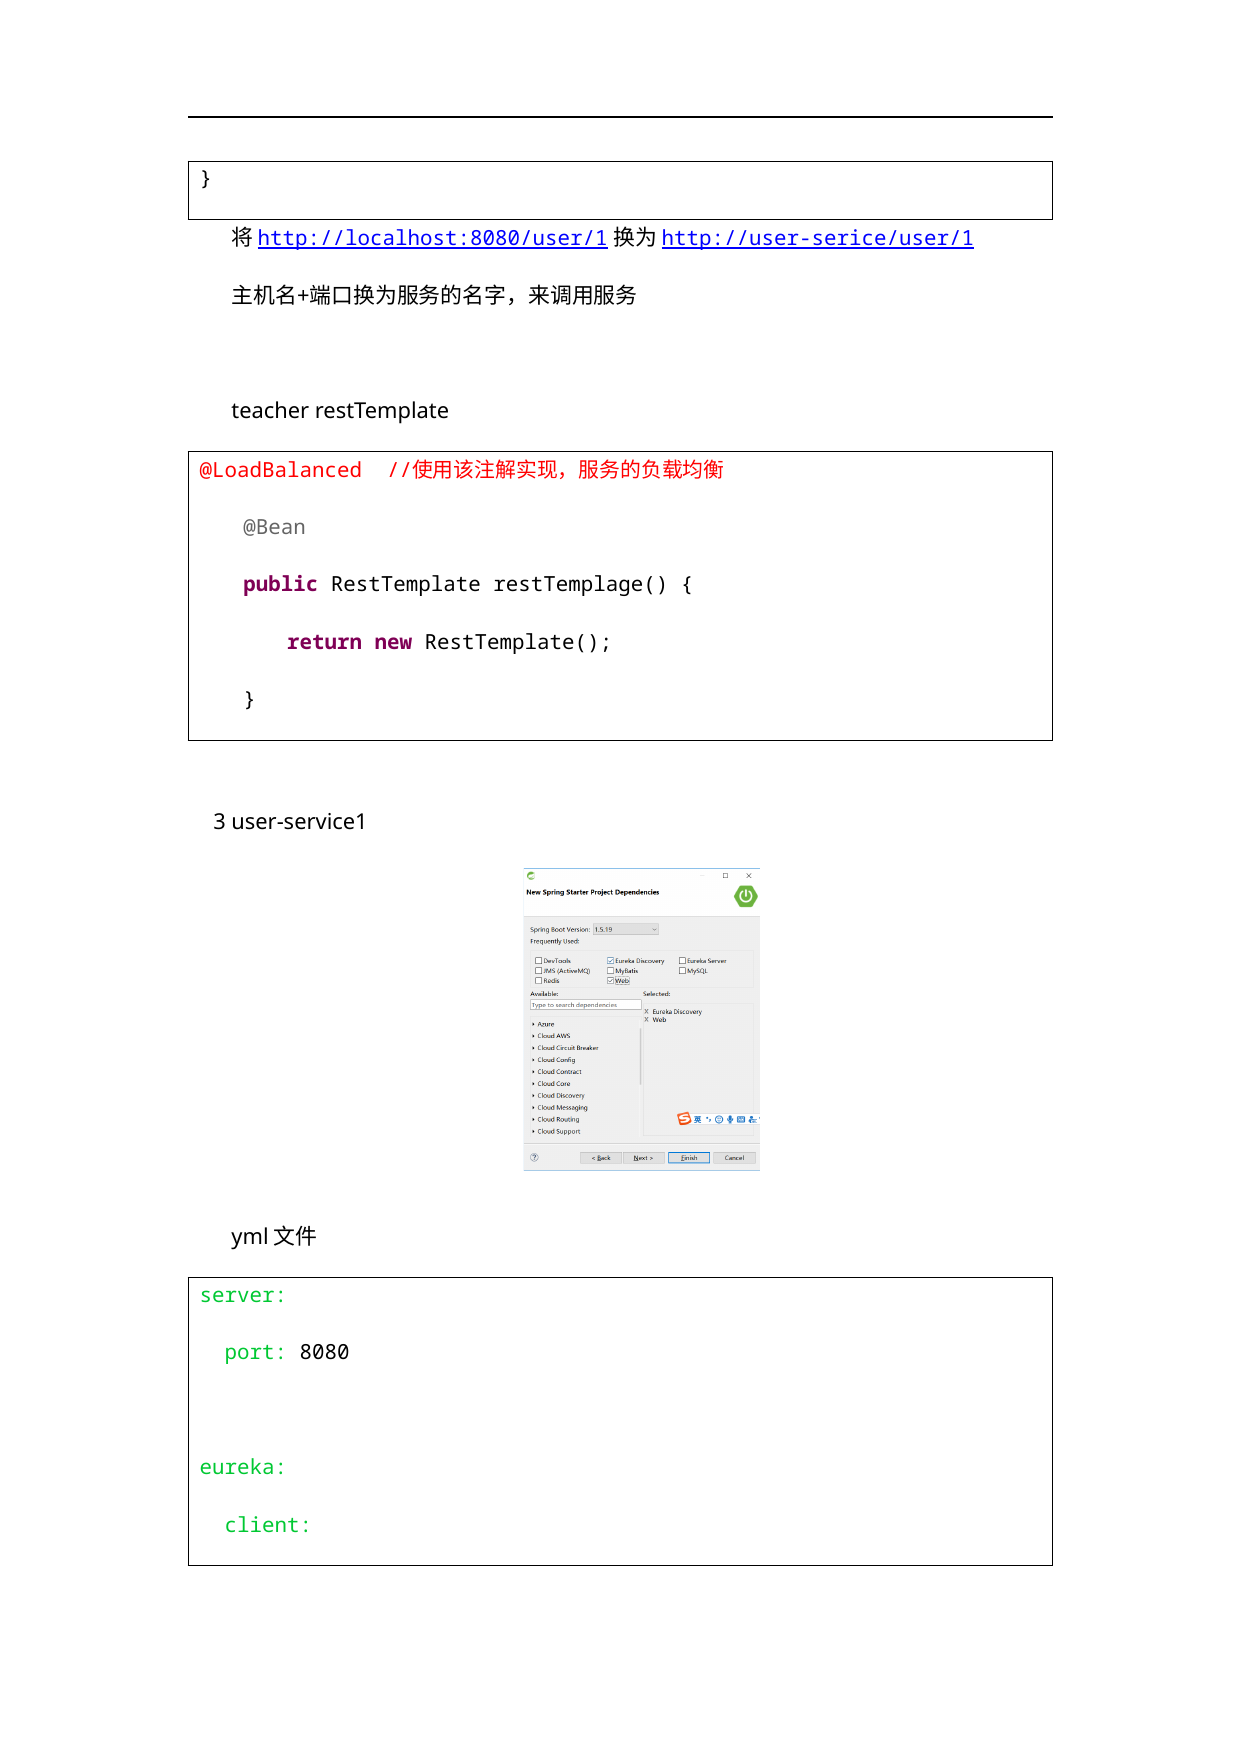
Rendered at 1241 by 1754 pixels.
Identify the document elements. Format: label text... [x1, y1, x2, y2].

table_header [189, 1278, 1052, 1565]
text yml文件 [187, 1219, 1053, 1251]
text 将http://localhost:8080/user/1 换为http://user-serice/user/1 [187, 220, 1053, 252]
text teacher restTemplate [187, 393, 1053, 426]
table_header @LoadBalanced //使用该注解实现，服务的负载均衡 @Bean public RestTemplate restTemplage() { return new RestTemplate(); } [189, 452, 1052, 739]
subtitle user-service1 [187, 804, 1053, 837]
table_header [189, 162, 1052, 219]
picture [523, 868, 760, 1171]
text 主机名+端口换为服务的名字，来调用服务 [187, 278, 1053, 310]
